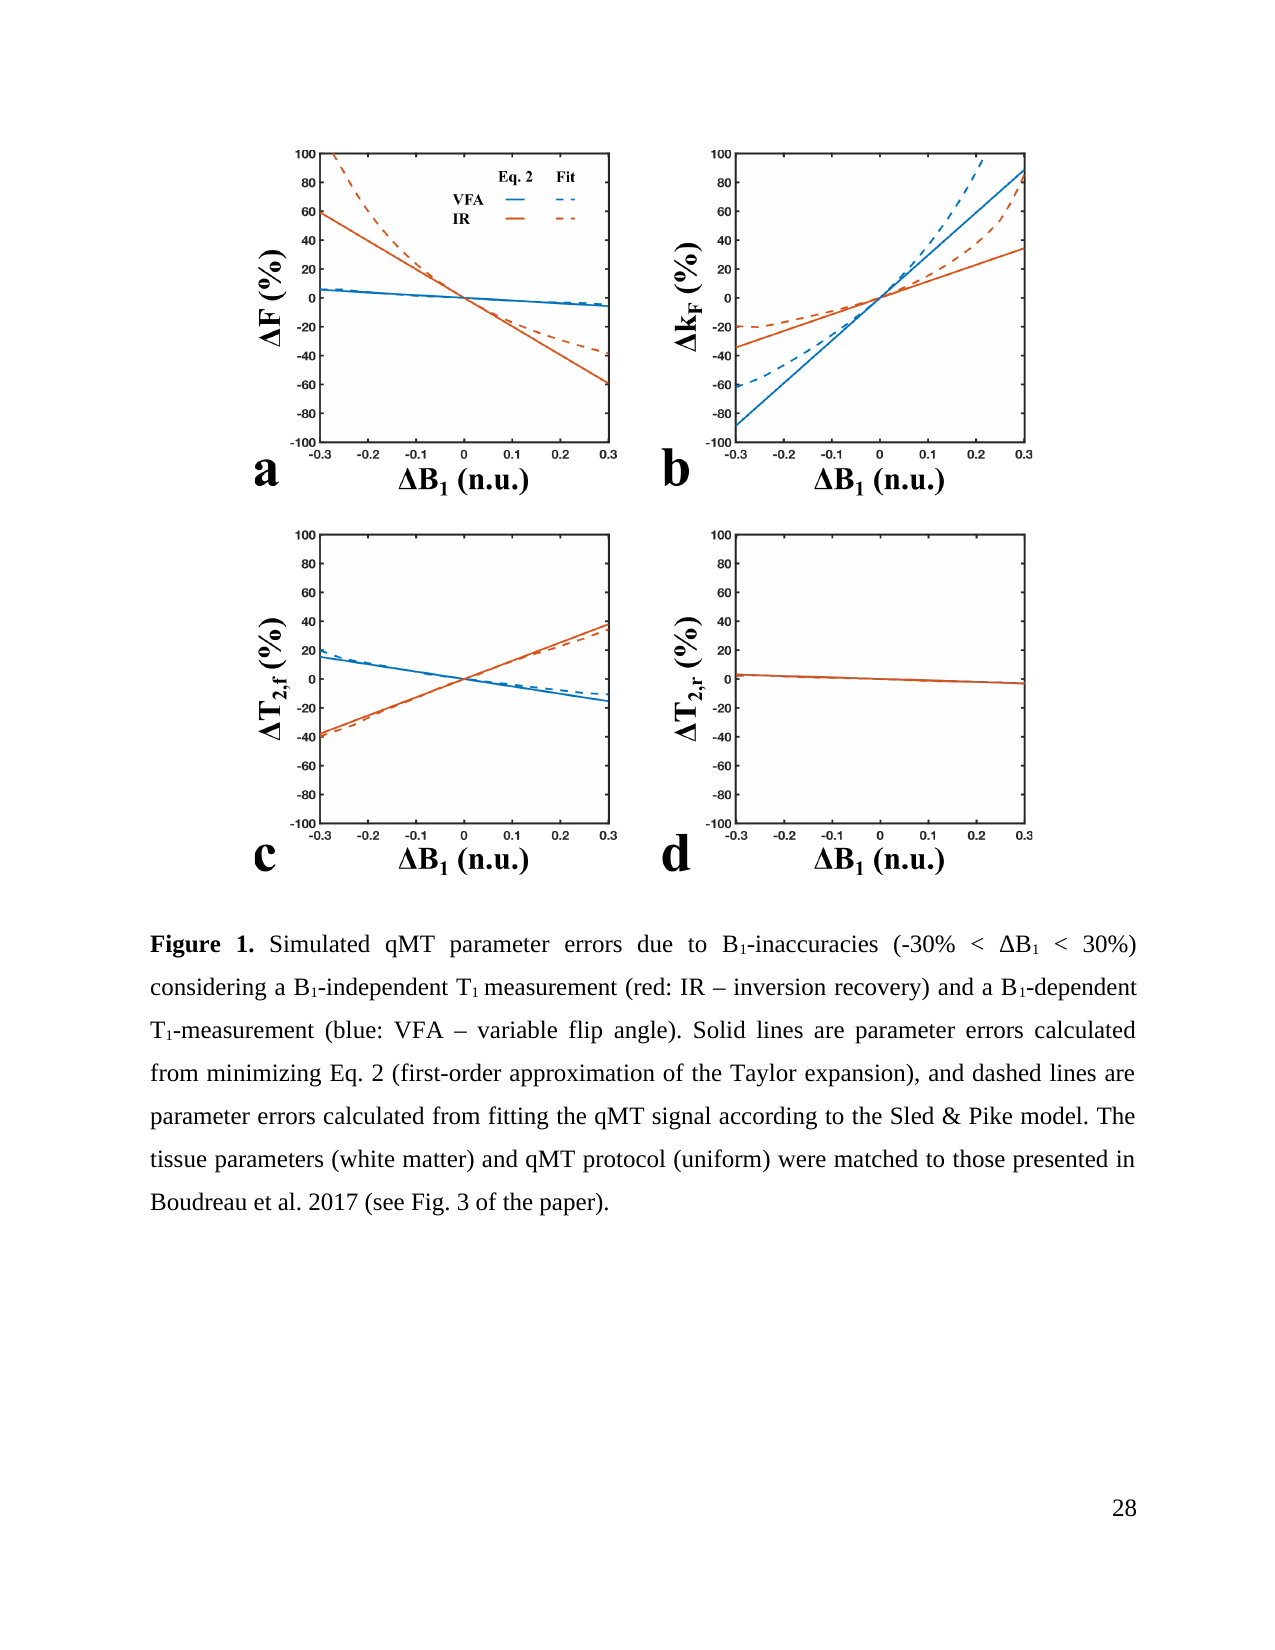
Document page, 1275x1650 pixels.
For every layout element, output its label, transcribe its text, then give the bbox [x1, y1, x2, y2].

picture [254, 150, 1033, 875]
text Figure 1. Simulated qMT parameter errors due to B1-inaccuracies (-30% < ΔB1 < 30%) considering a B1-independent T1 measurement (red: IR – inversion recovery) and a B1-dependent T1-measurement (blue: VFA – variable flip angle). Solid lines are parameter errors calculated from minimizing Eq. 2 (first-order approximation of the Taylor expansion), and dashed lines are parameter errors calculated from fitting the qMT signal according to the Sled & Pike model. The tissue parameters (white matter) and qMT protocol (uniform) were matched to those presented in Boudreau et al. 2017 (see Fig. 3 of the paper). [150, 929, 1137, 1216]
